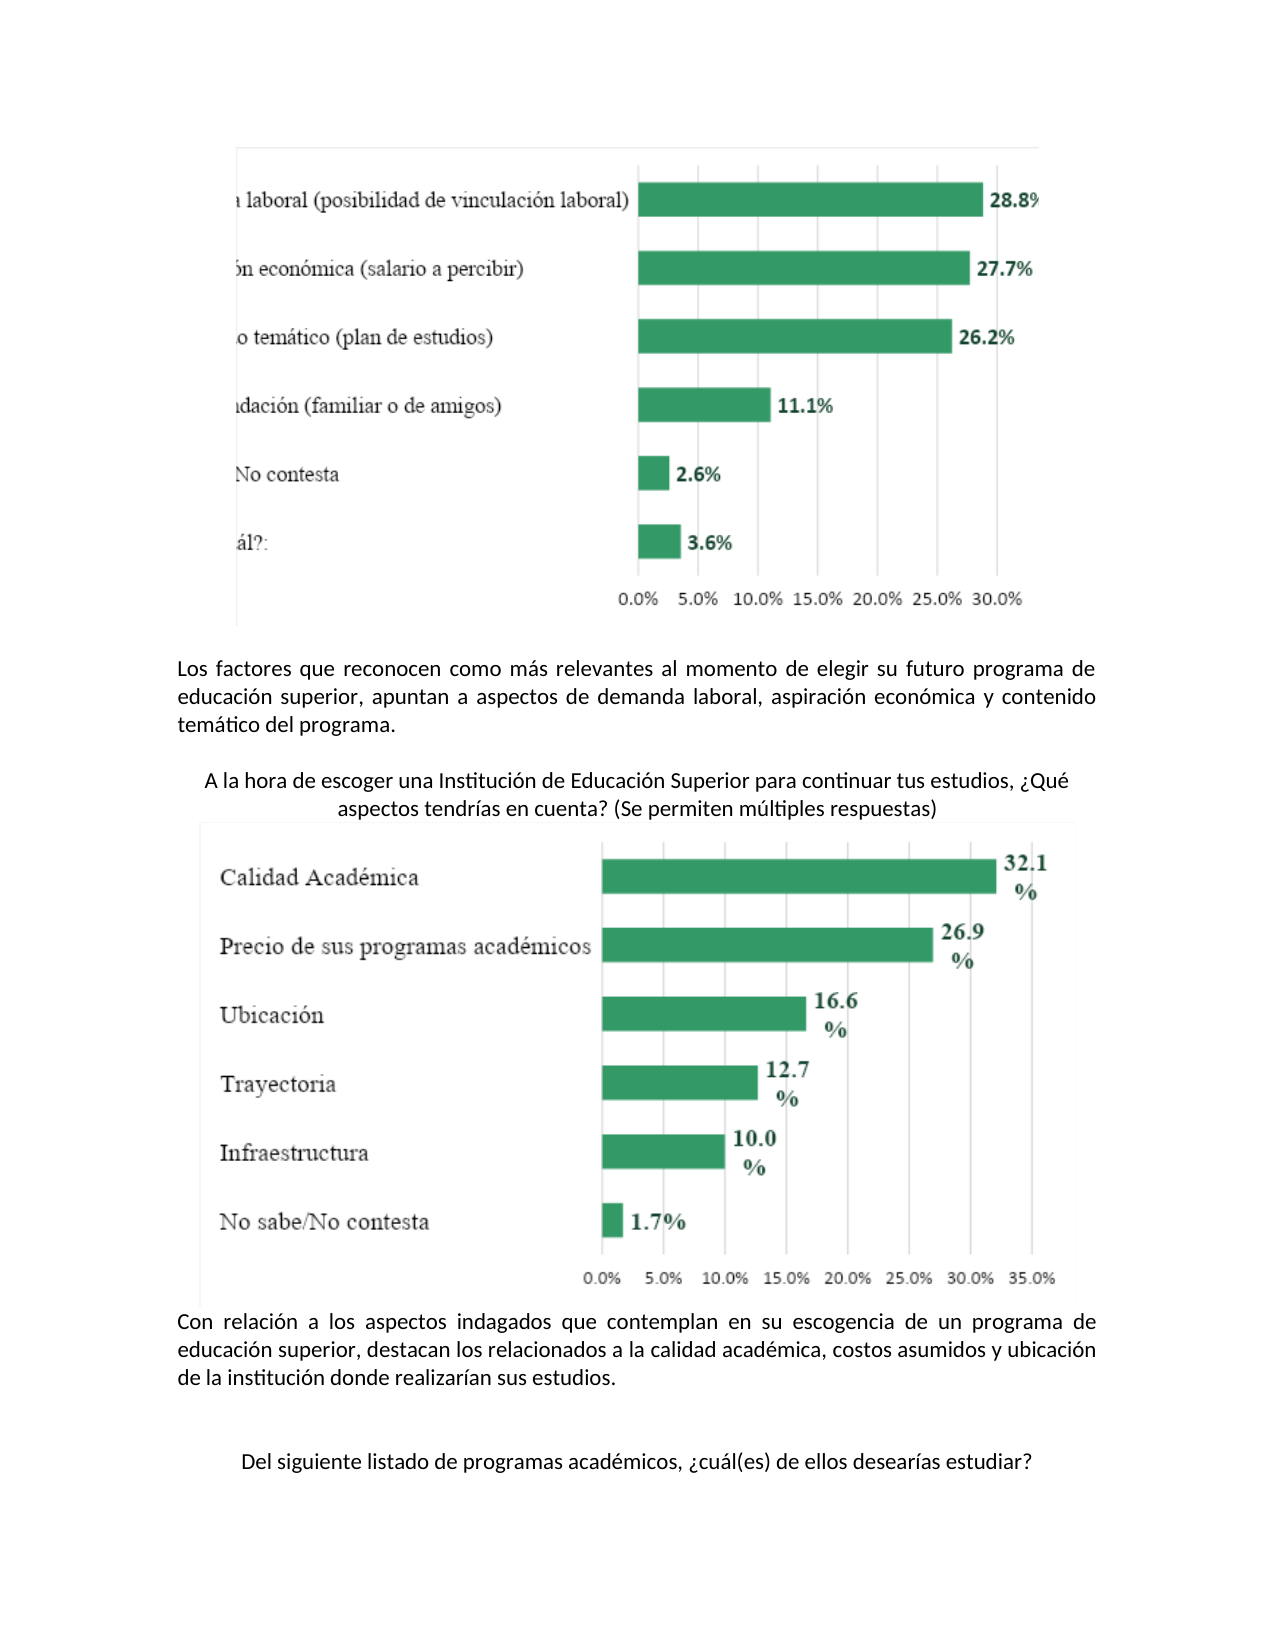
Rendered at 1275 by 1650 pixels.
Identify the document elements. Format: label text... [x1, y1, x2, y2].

text Con relación a los aspectos indagados que contemplan en su escogencia de un programa de educación superior, destacan los relacionados a la calidad académica, costos asumidos y ubicación de la institución donde realizarían sus estudios. [177, 1307, 1098, 1391]
text Del siguiente listado de programas académicos, ¿cuál(es) de ellos desearías estudiar? [177, 1447, 1098, 1476]
text A la hora de escoger una Institución de Educación Superior para continuar tus estudios, ¿Qué aspectos tendrías en cuenta? (Se permiten múltiples respuestas) [177, 766, 1098, 822]
text Los factores que reconocen como más relevantes al momento de elegir su futuro programa de educación superior, apuntan a aspectos de demanda laboral, aspiración económica y contenido temático del programa. [177, 654, 1098, 738]
